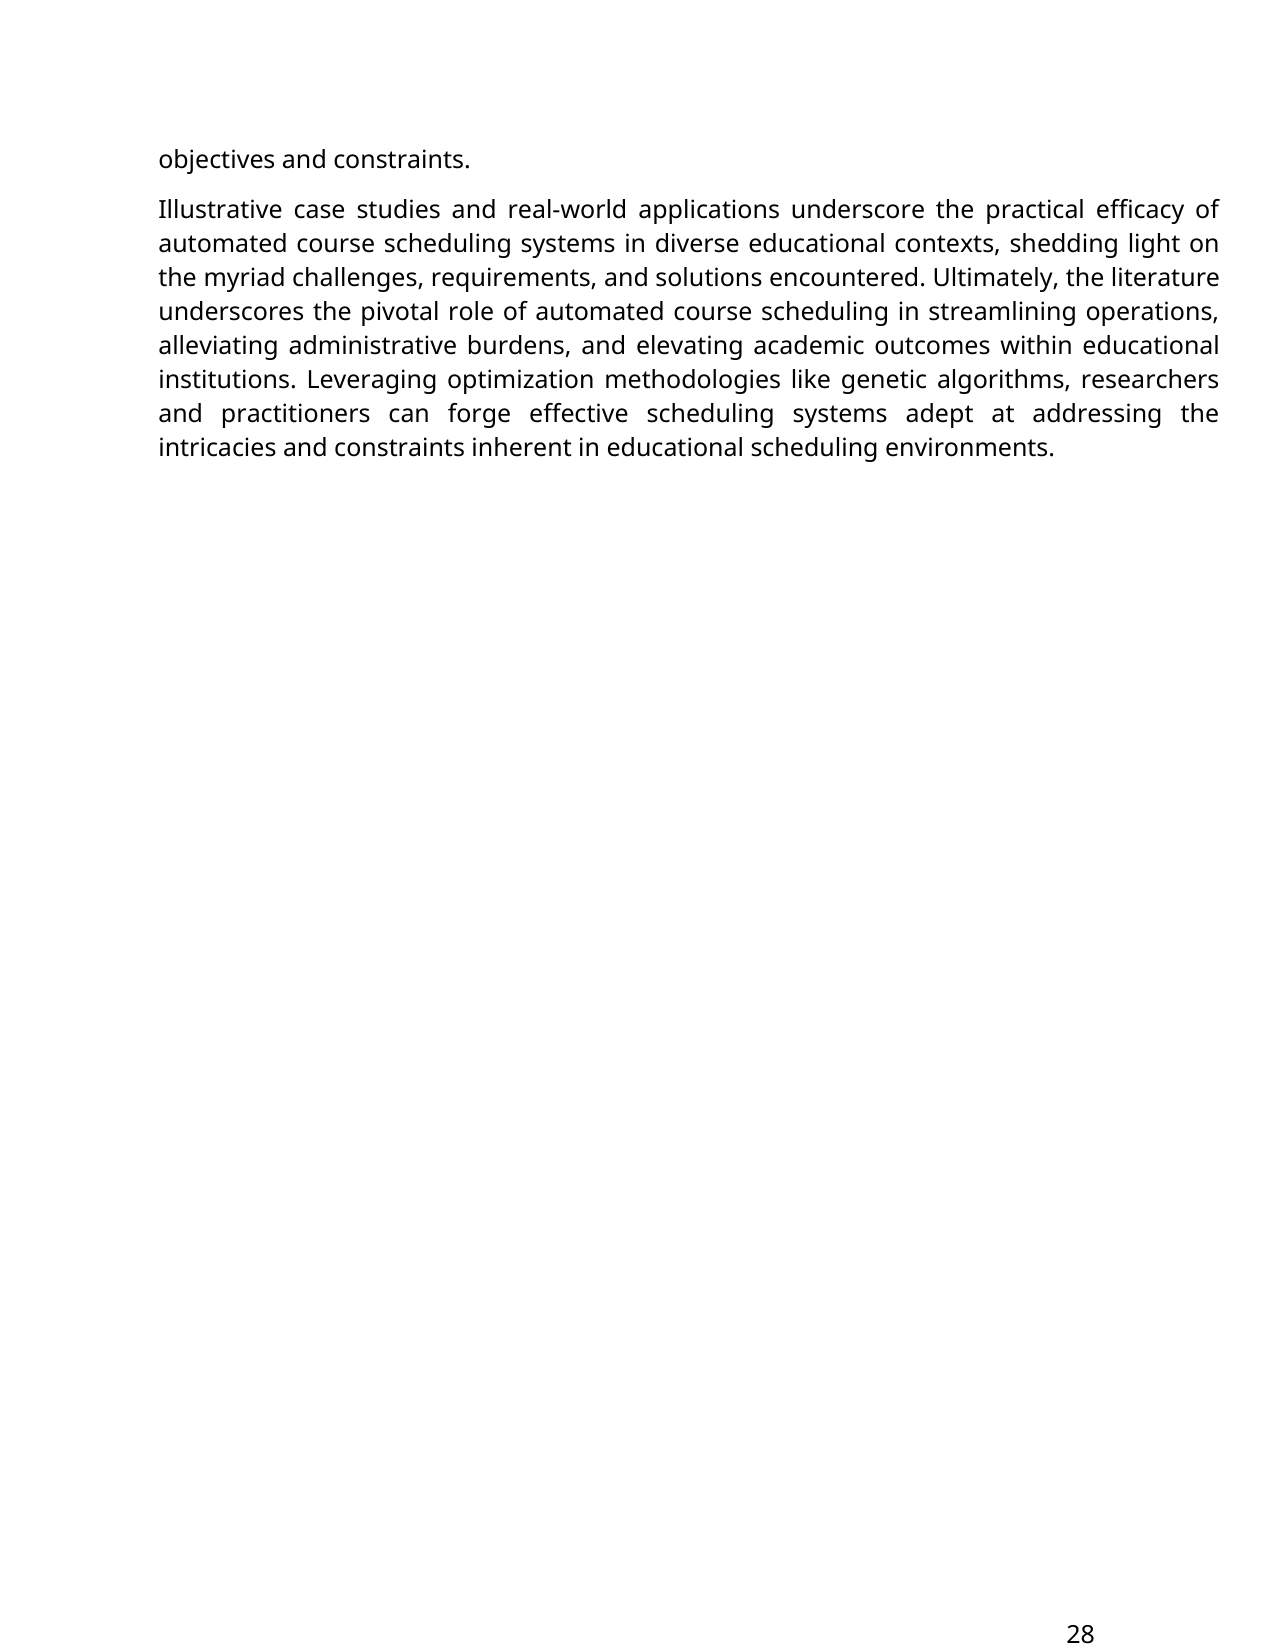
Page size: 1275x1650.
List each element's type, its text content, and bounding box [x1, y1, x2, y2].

subtitle Illustrative case studies and real-world applications underscore the practical efficacy of automated course scheduling systems in diverse educational contexts, shedding light on the myriad challenges, requirements, and solutions encountered. Ultimately, the literature underscores the pivotal role of automated course scheduling in streamlining operations, alleviating administrative burdens, and elevating academic outcomes within educational institutions. Leveraging optimization methodologies like genetic algorithms, researchers and practitioners can forge effective scheduling systems adept at addressing the intricacies and constraints inherent in educational scheduling environments. [158, 191, 1221, 464]
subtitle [158, 142, 1221, 176]
